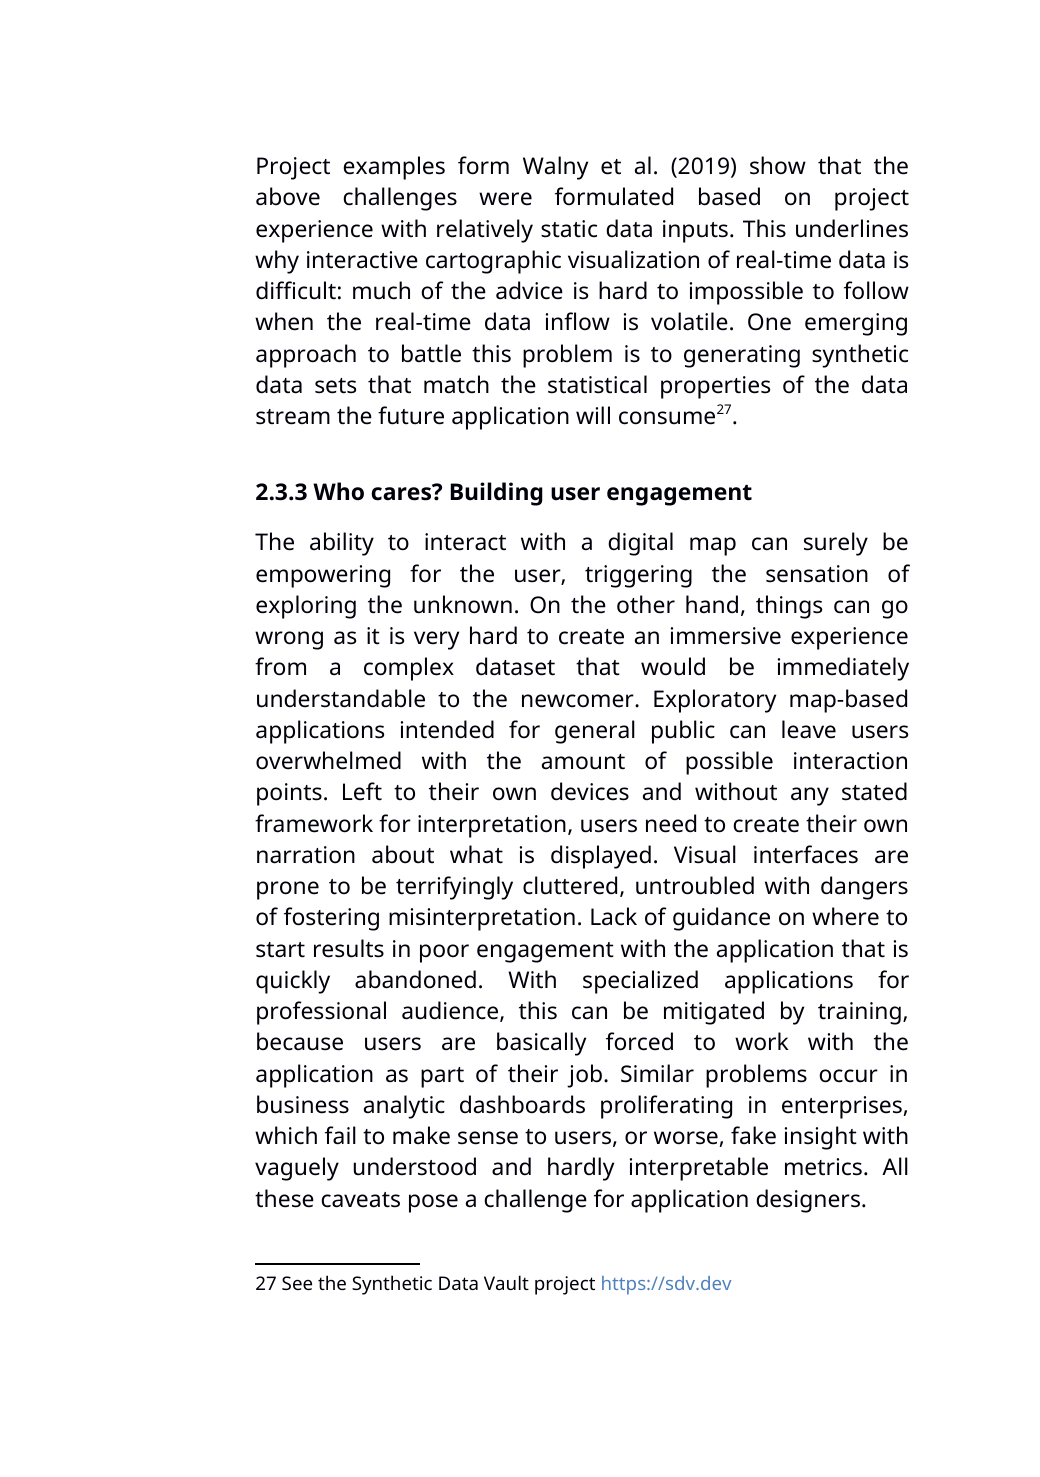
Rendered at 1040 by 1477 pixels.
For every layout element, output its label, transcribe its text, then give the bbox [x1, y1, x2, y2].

subtitle 2.3.3 Who cares? Building user engagement [255, 476, 910, 507]
text The ability to interact with a digital map can surely be empowering for the user, triggering the sensation of exploring the unknown. On the other hand, things can go wrong as it is very hard to create an immersive experience from a complex dataset that would be immediately understandable to the newcomer. Exploratory map-based applications intended for general public can leave users overwhelmed with the amount of possible interaction points. Left to their own devices and without any stated framework for interpretation, users need to create their own narration about what is displayed. Visual interfaces are prone to be terrifyingly cluttered, untroubled with dangers of fostering misinterpretation. Lack of guidance on where to start results in poor engagement with the application that is quickly abandoned. With specialized applications for professional audience, this can be mitigated by training, because users are basically forced to work with the application as part of their job. Similar problems occur in business analytic dashboards proliferating in enterprises, which fail to make sense to users, or worse, fake insight with vaguely understood and hardly interpretable metrics. All these caveats pose a challenge for application designers. [255, 526, 910, 1214]
text Project examples form Walny et al. (2019) show that the above challenges were formulated based on project experience with relatively static data inputs. This underlines why interactive cartographic visualization of real-time data is difficult: much of the advice is hard to impossible to follow when the real-time data inflow is volatile. One emerging approach to battle this problem is to generating synthetic data sets that match the statistical properties of the data stream the future application will consume. [255, 150, 910, 431]
